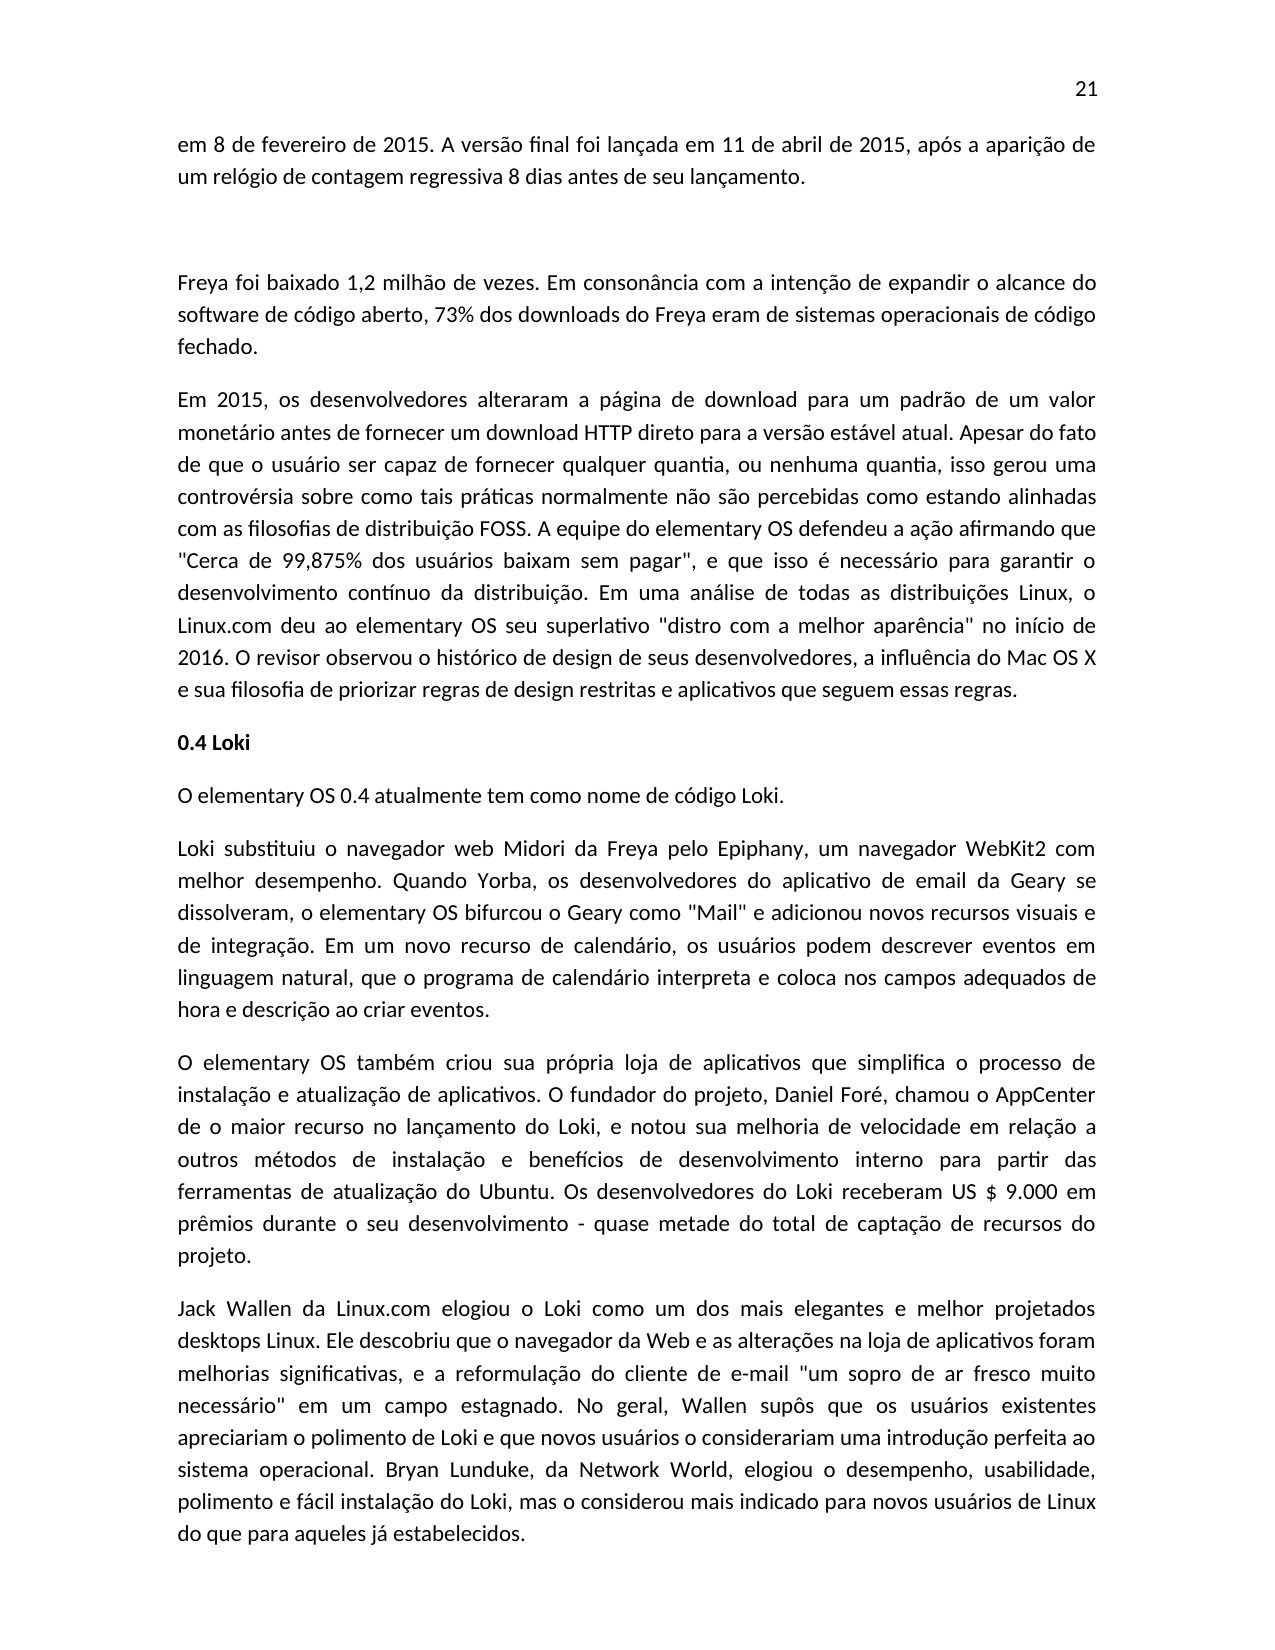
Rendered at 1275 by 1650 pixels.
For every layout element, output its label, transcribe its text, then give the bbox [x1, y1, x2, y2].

text O elementary OS 0.4 atualmente tem como nome de código Loki. [177, 781, 1098, 809]
text O elementary OS também criou sua própria loja de aplicativos que simplifica o processo de instalação e atualização de aplicativos. O fundador do projeto, Daniel Foré, chamou o AppCenter de o maior recurso no lançamento do Loki, e notou sua melhoria de velocidade em relação a outros métodos de instalação e benefícios de desenvolvimento interno para partir das ferramentas de atualização do Ubuntu. Os desenvolvedores do Loki receberam US $ 9.000 em prêmios durante o seu desenvolvimento - quase metade do total de captação de recursos do projeto. [177, 1048, 1098, 1269]
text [177, 130, 1098, 190]
text Loki substituiu o navegador web Midori da Freya pelo Epiphany, um navegador WebKit2 com melhor desempenho. Quando Yorba, os desenvolvedores do aplicativo de email da Geary se dissolveram, o elementary OS bifurcou o Geary como "Mail" e adicionou novos recursos visuais e de integração. Em um novo recurso de calendário, os usuários podem descrever eventos em linguagem natural, que o programa de calendário interpreta e coloca nos campos adequados de hora e descrição ao criar eventos. [177, 834, 1098, 1023]
text Em 2015, os desenvolvedores alteraram a página de download para um padrão de um valor monetário antes de fornecer um download HTTP direto para a versão estável atual. Apesar do fato de que o usuário ser capaz de fornecer qualquer quantia, ou nenhuma quantia, isso gerou uma controvérsia sobre como tais práticas normalmente não são percebidas como estando alinhadas com as filosofias de distribuição FOSS. A equipe do elementary OS defendeu a ação afirmando que "Cerca de 99,875% dos usuários baixam sem pagar", e que isso é necessário para garantir o desenvolvimento contínuo da distribuição. Em uma análise de todas as distribuições Linux, o Linux.com deu ao elementary OS seu superlativo "distro com a melhor aparência" no início de 2016. O revisor observou o histórico de design de seus desenvolvedores, a influência do Mac OS X e sua filosofia de priorizar regras de design restritas e aplicativos que seguem essas regras. [177, 385, 1098, 703]
text Freya foi baixado 1,2 milhão de vezes. Em consonância com a intenção de expandir o alcance do software de código aberto, 73% dos downloads do Freya eram de sistemas operacionais de código fechado. [177, 268, 1098, 360]
text 0.4 Loki [177, 728, 1098, 756]
text Jack Wallen da Linux.com elogiou o Loki como um dos mais elegantes e melhor projetados desktops Linux. Ele descobriu que o navegador da Web e as alterações na loja de aplicativos foram melhorias significativas, e a reformulação do cliente de e-mail "um sopro de ar fresco muito necessário" em um campo estagnado. No geral, Wallen supôs que os usuários existentes apreciariam o polimento de Loki e que novos usuários o considerariam uma introdução perfeita ao sistema operacional. Bryan Lunduke, da Network World, elogiou o desempenho, usabilidade, polimento e fácil instalação do Loki, mas o considerou mais indicado para novos usuários de Linux do que para aqueles já estabelecidos. [177, 1294, 1098, 1548]
